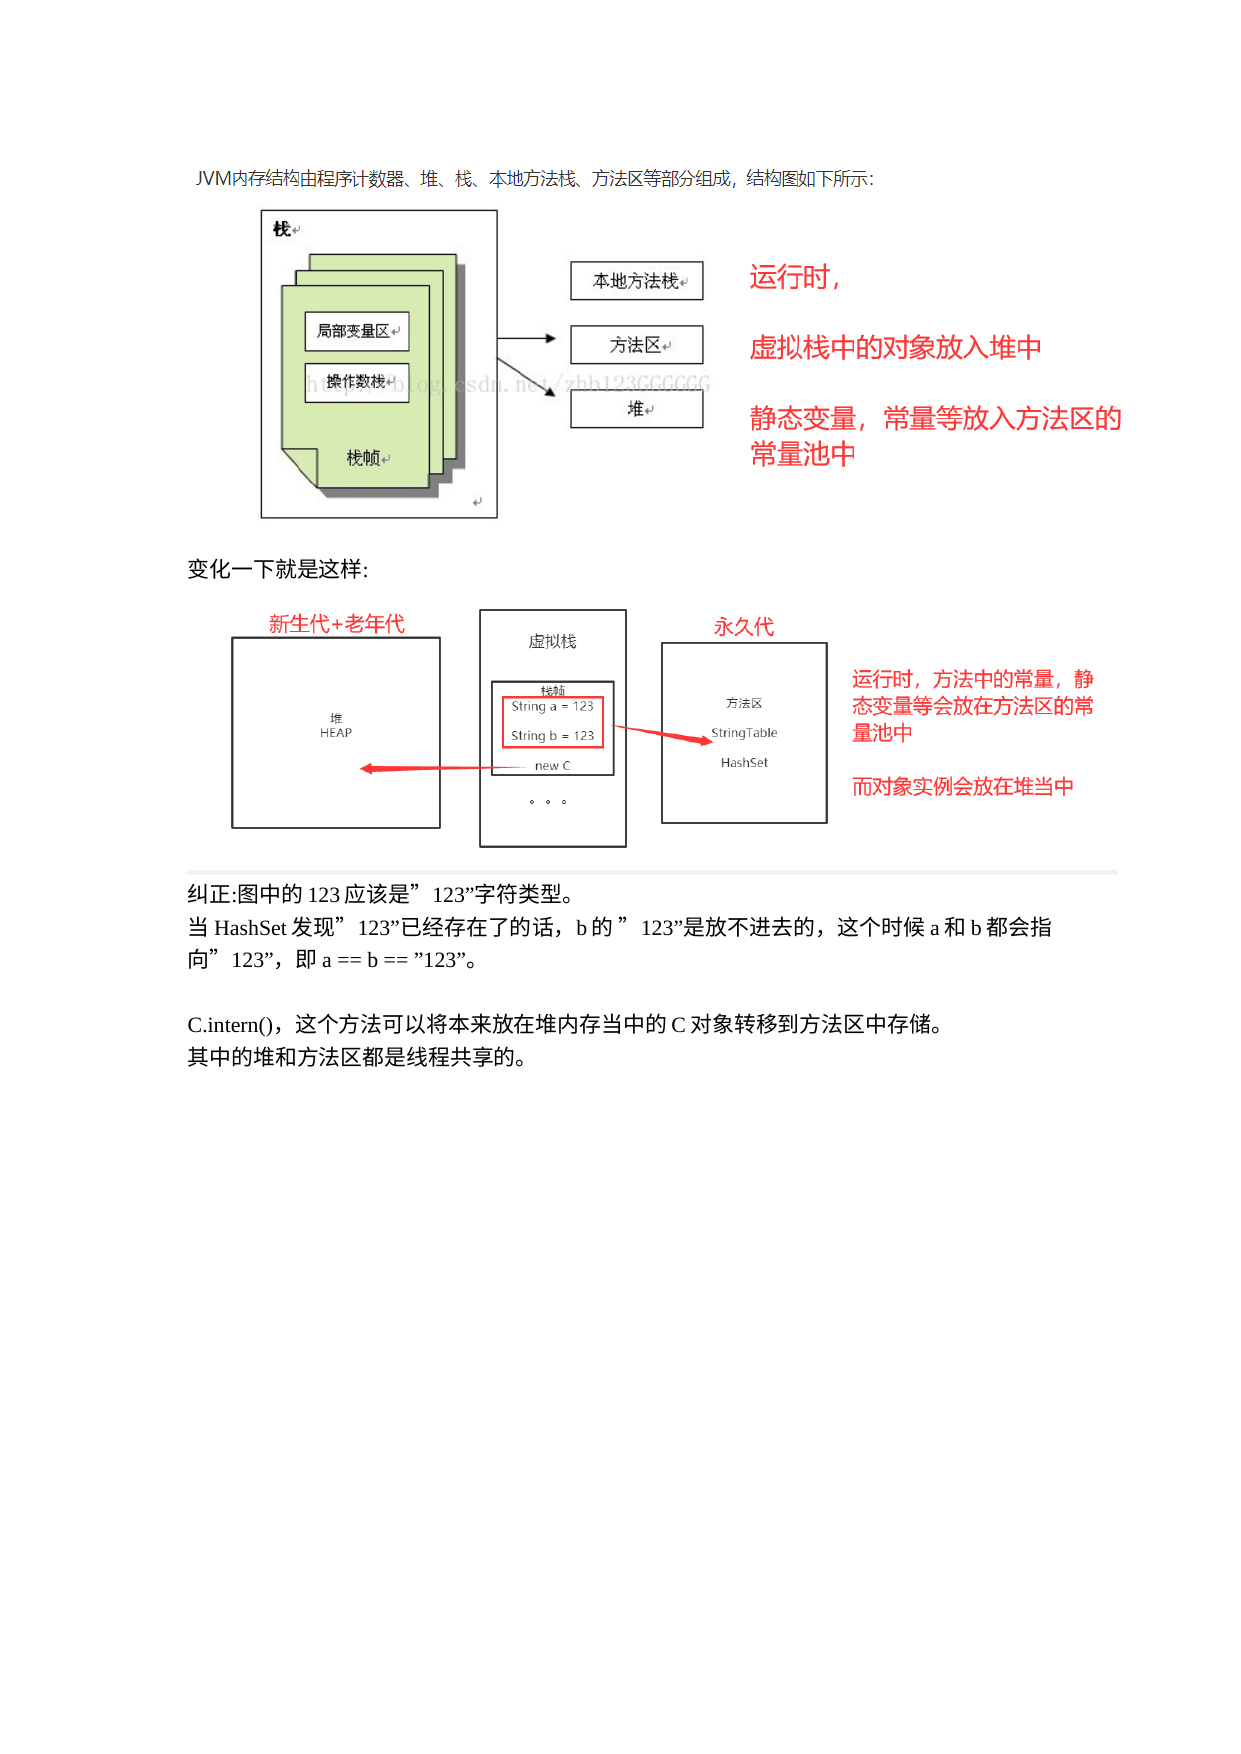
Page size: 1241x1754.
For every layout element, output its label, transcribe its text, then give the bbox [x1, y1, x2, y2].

picture [187, 584, 1118, 875]
text 当HashSet发现”123”已经存在了的话，b的 ”123”是放不进去的，这个时候a和b都会指向”123”，即a == b == ”123”。 [187, 909, 1053, 974]
picture [187, 162, 1131, 548]
text 纠正:图中的123应该是”123”字符类型。 [187, 877, 1053, 909]
text 其中的堆和方法区都是线程共享的。 [187, 1039, 1053, 1072]
text 变化一下就是这样: [187, 552, 1053, 584]
text C.intern()，这个方法可以将本来放在堆内存当中的C对象转移到方法区中存储。 [187, 1007, 1053, 1039]
